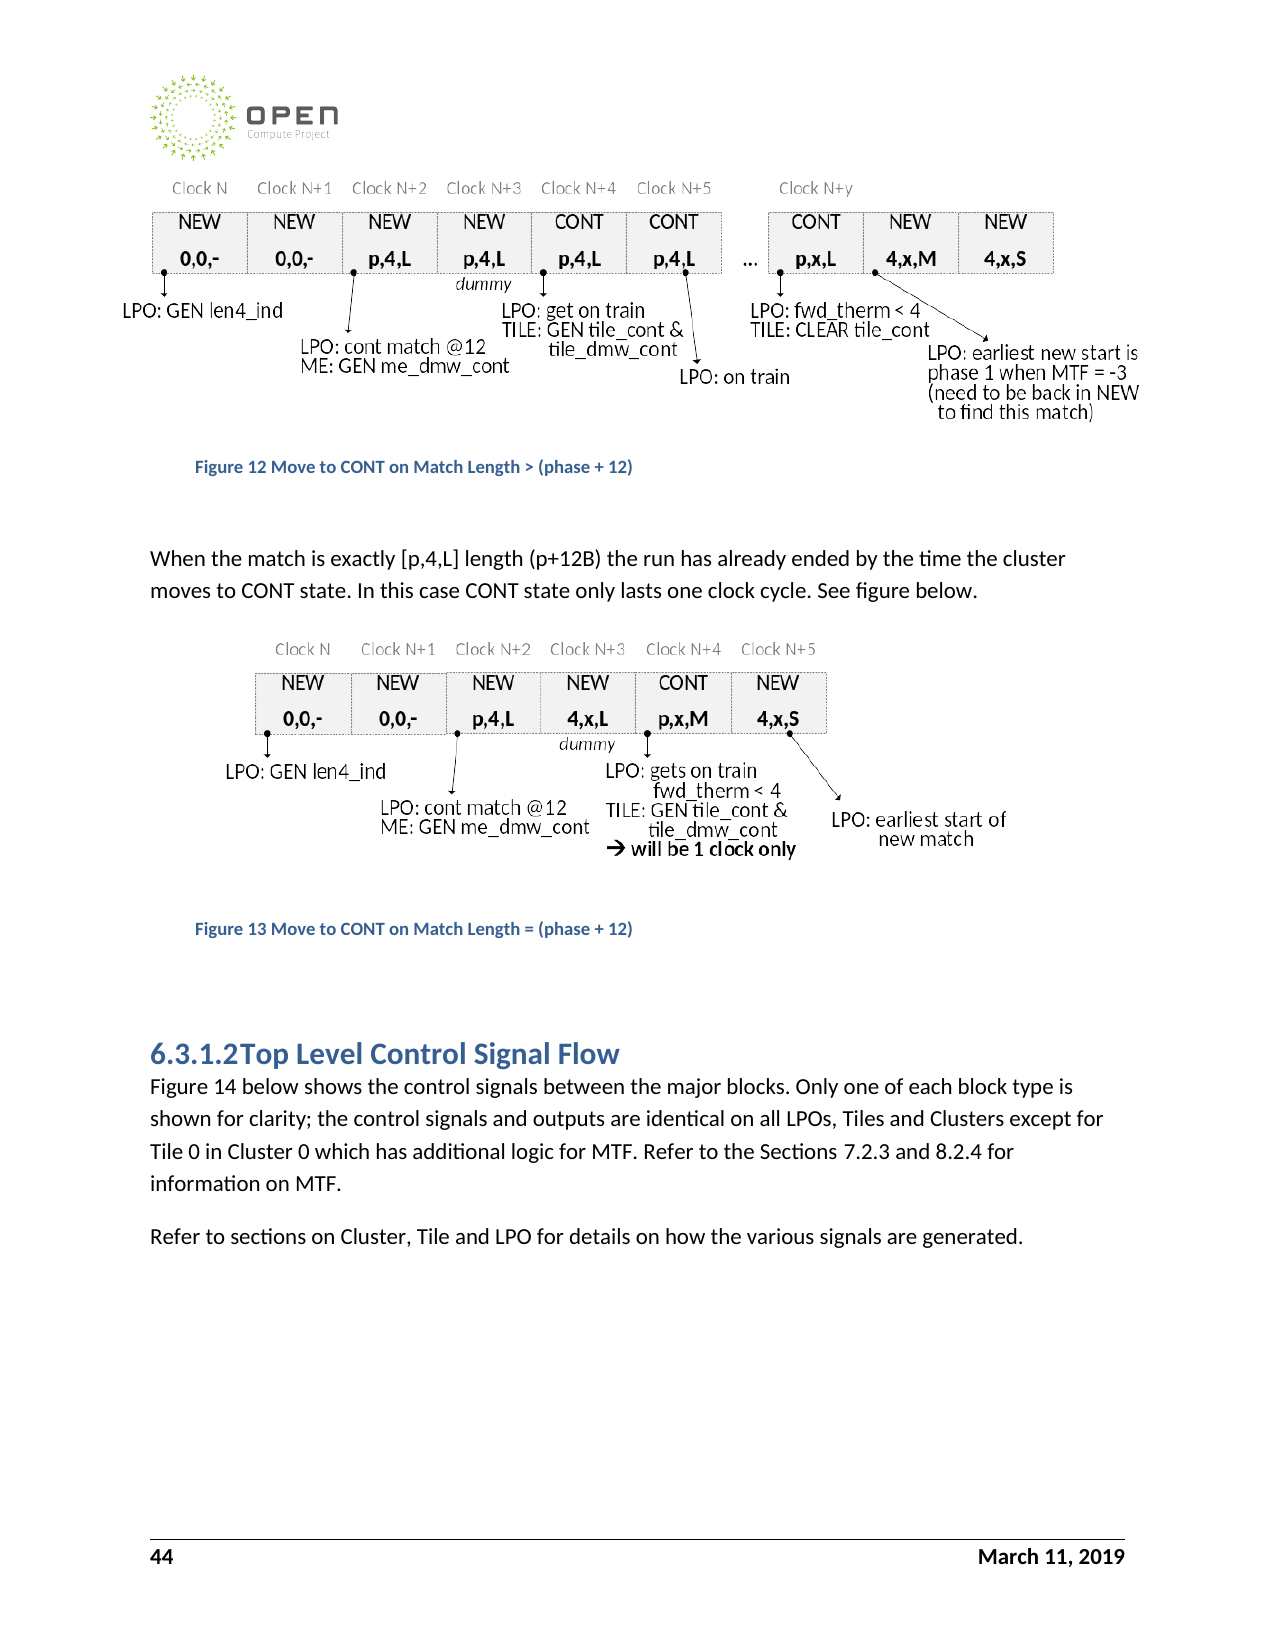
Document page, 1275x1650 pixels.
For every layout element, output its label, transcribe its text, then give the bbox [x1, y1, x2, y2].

text Figure 14 below shows the control signals between the major blocks. Only one of each block type is shown for clarity; the control signals and outputs are identical on all LPOs, Tiles and Clusters except for Tile 0 in Cluster 0 which has additional logic for MTF. Refer to the Sections 7.2.3 and 8.2.4 for information on MTF. [150, 1072, 1125, 1197]
text Refer to sections on Cluster, Tile and LPO for details on how the various signals are generated. [150, 1222, 1125, 1250]
text When the match is exactly [p,4,L] length (p+12B) the run has already ended by the time the cluster moves to CONT state. In this case CONT state only lasts one clock cycle. See figure below. [150, 544, 1125, 604]
picture [150, 75, 338, 168]
subtitle Top Level Control Signal Flow [150, 1034, 1125, 1072]
text Figure 12 Move to CONT on Match Length > (phase + 12) [195, 456, 1125, 478]
text Figure 13 Move to CONT on Match Length = (phase + 12) [195, 917, 1125, 939]
